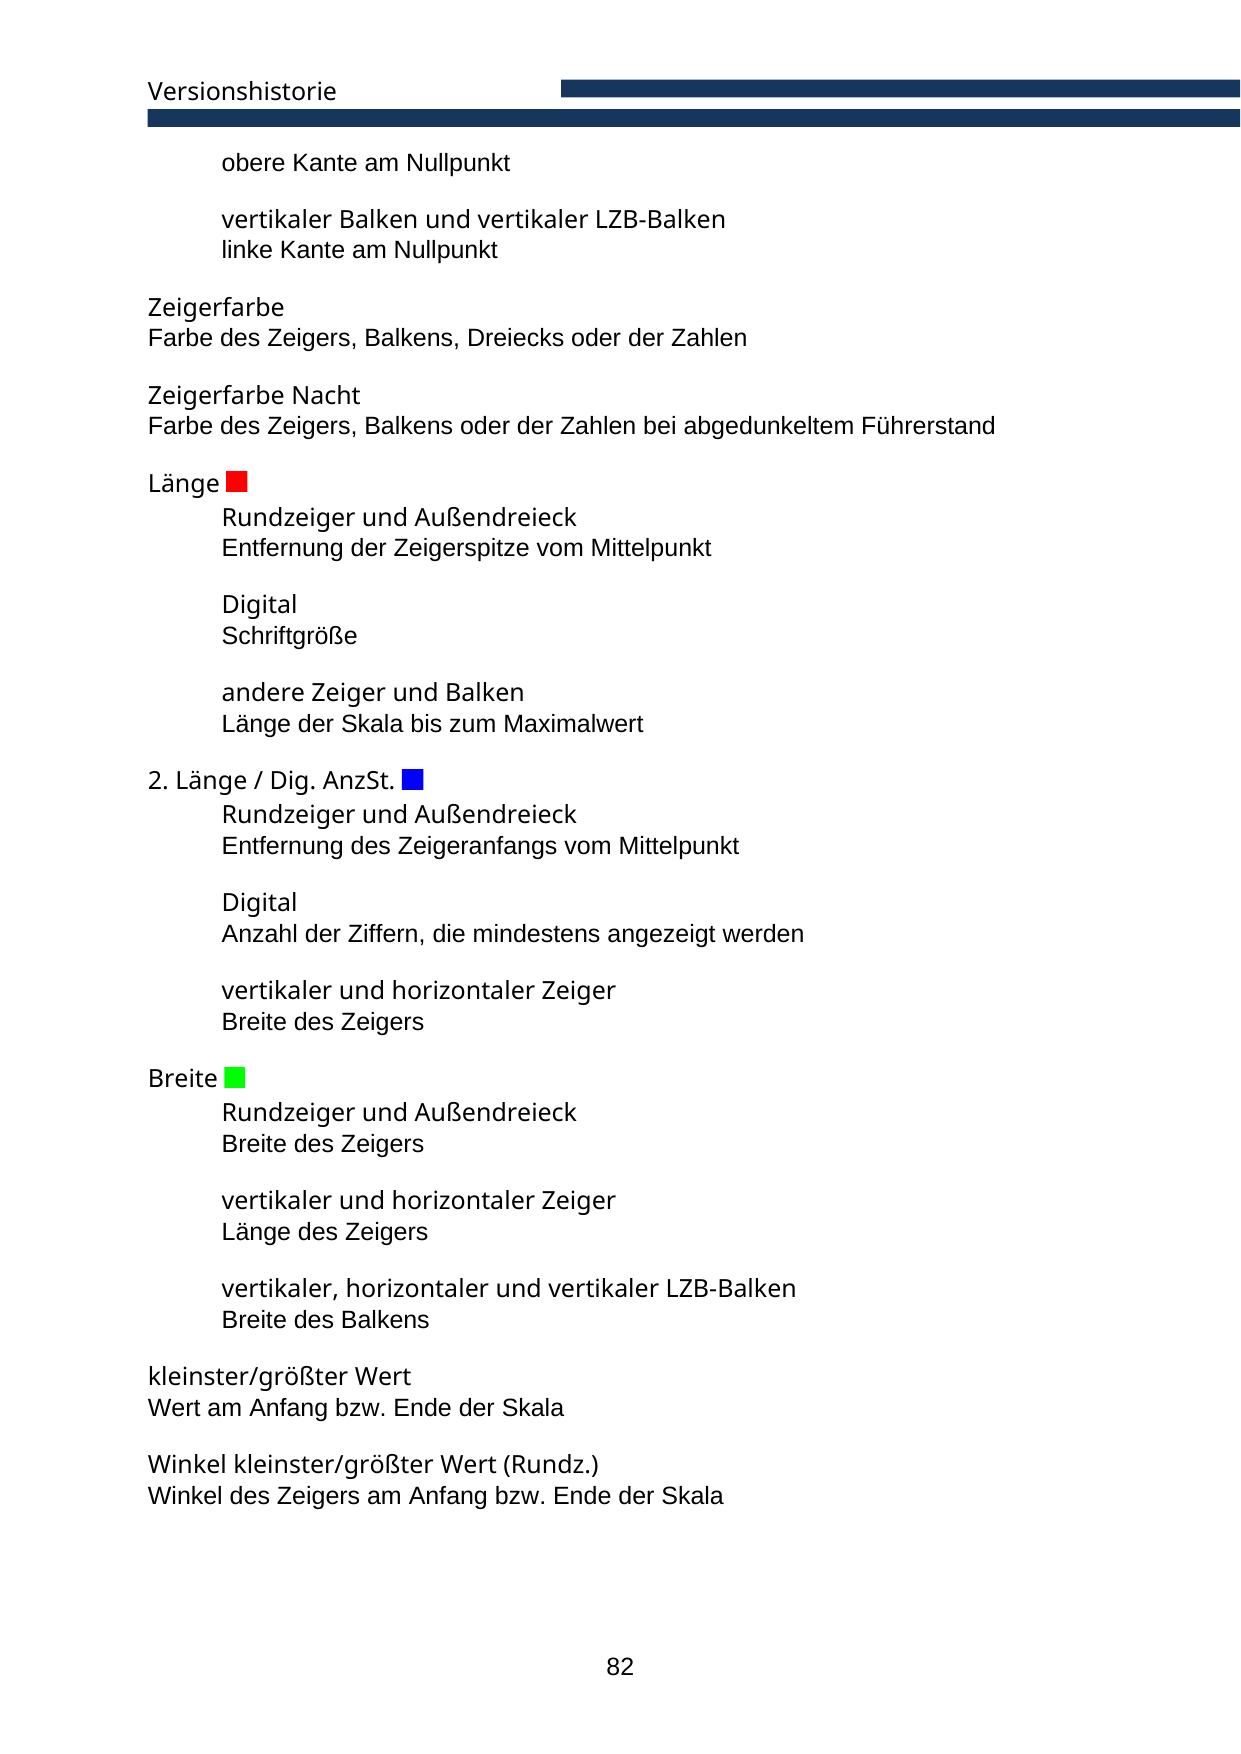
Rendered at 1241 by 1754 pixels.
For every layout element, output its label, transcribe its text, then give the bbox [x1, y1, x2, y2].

picture [226, 471, 248, 492]
text linke Kante am Nullpunkt [148, 236, 1093, 264]
text Farbe des Zeigers, Balkens, Dreiecks oder der Zahlen [148, 323, 1093, 352]
text Digital [148, 587, 1093, 621]
text Anzahl der Ziffern, die mindestens angezeigt werden [148, 919, 1093, 948]
text Breite des Zeigers [148, 1007, 1093, 1036]
text Entfernung der Zeigerspitze vom Mittelpunkt [148, 533, 1093, 562]
text Zeigerfarbe [148, 289, 1093, 323]
text vertikaler und horizontaler Zeiger [148, 1183, 1093, 1217]
picture [401, 769, 424, 790]
text Länge [148, 465, 1093, 499]
text Winkel kleinster/größter Wert (Rundz.) [148, 1447, 1093, 1481]
text Rundzeiger und Außendreieck [148, 499, 1093, 533]
text Rundzeiger und Außendreieck [148, 797, 1093, 831]
text vertikaler Balken und vertikaler LZB-Balken [148, 201, 1093, 236]
text obere Kante am Nullpunkt [148, 148, 1093, 176]
text 2. Länge / Dig. AnzSt. [148, 763, 1093, 797]
text andere Zeiger und Balken [148, 675, 1093, 709]
text Winkel des Zeigers am Anfang bzw. Ende der Skala [148, 1481, 1093, 1509]
text Wert am Anfang bzw. Ende der Skala [148, 1393, 1093, 1421]
text Schriftgröße [148, 621, 1093, 650]
text kleinster/größter Wert [148, 1359, 1093, 1393]
text vertikaler und horizontaler Zeiger [148, 973, 1093, 1007]
text Breite des Zeigers [148, 1129, 1093, 1158]
text vertikaler, horizontaler und vertikaler LZB-Balken [148, 1271, 1093, 1305]
text Zeigerfarbe Nacht [148, 377, 1093, 411]
text Rundzeiger und Außendreieck [148, 1095, 1093, 1129]
text Entfernung des Zeigeranfangs vom Mittelpunkt [148, 831, 1093, 860]
text Digital [148, 885, 1093, 919]
picture [224, 1067, 246, 1088]
text Breite [148, 1061, 1093, 1095]
text Farbe des Zeigers, Balkens oder der Zahlen bei abgedunkeltem Führerstand [148, 411, 1093, 440]
text Breite des Balkens [148, 1305, 1093, 1333]
text Länge der Skala bis zum Maximalwert [148, 709, 1093, 738]
text Länge des Zeigers [148, 1217, 1093, 1246]
